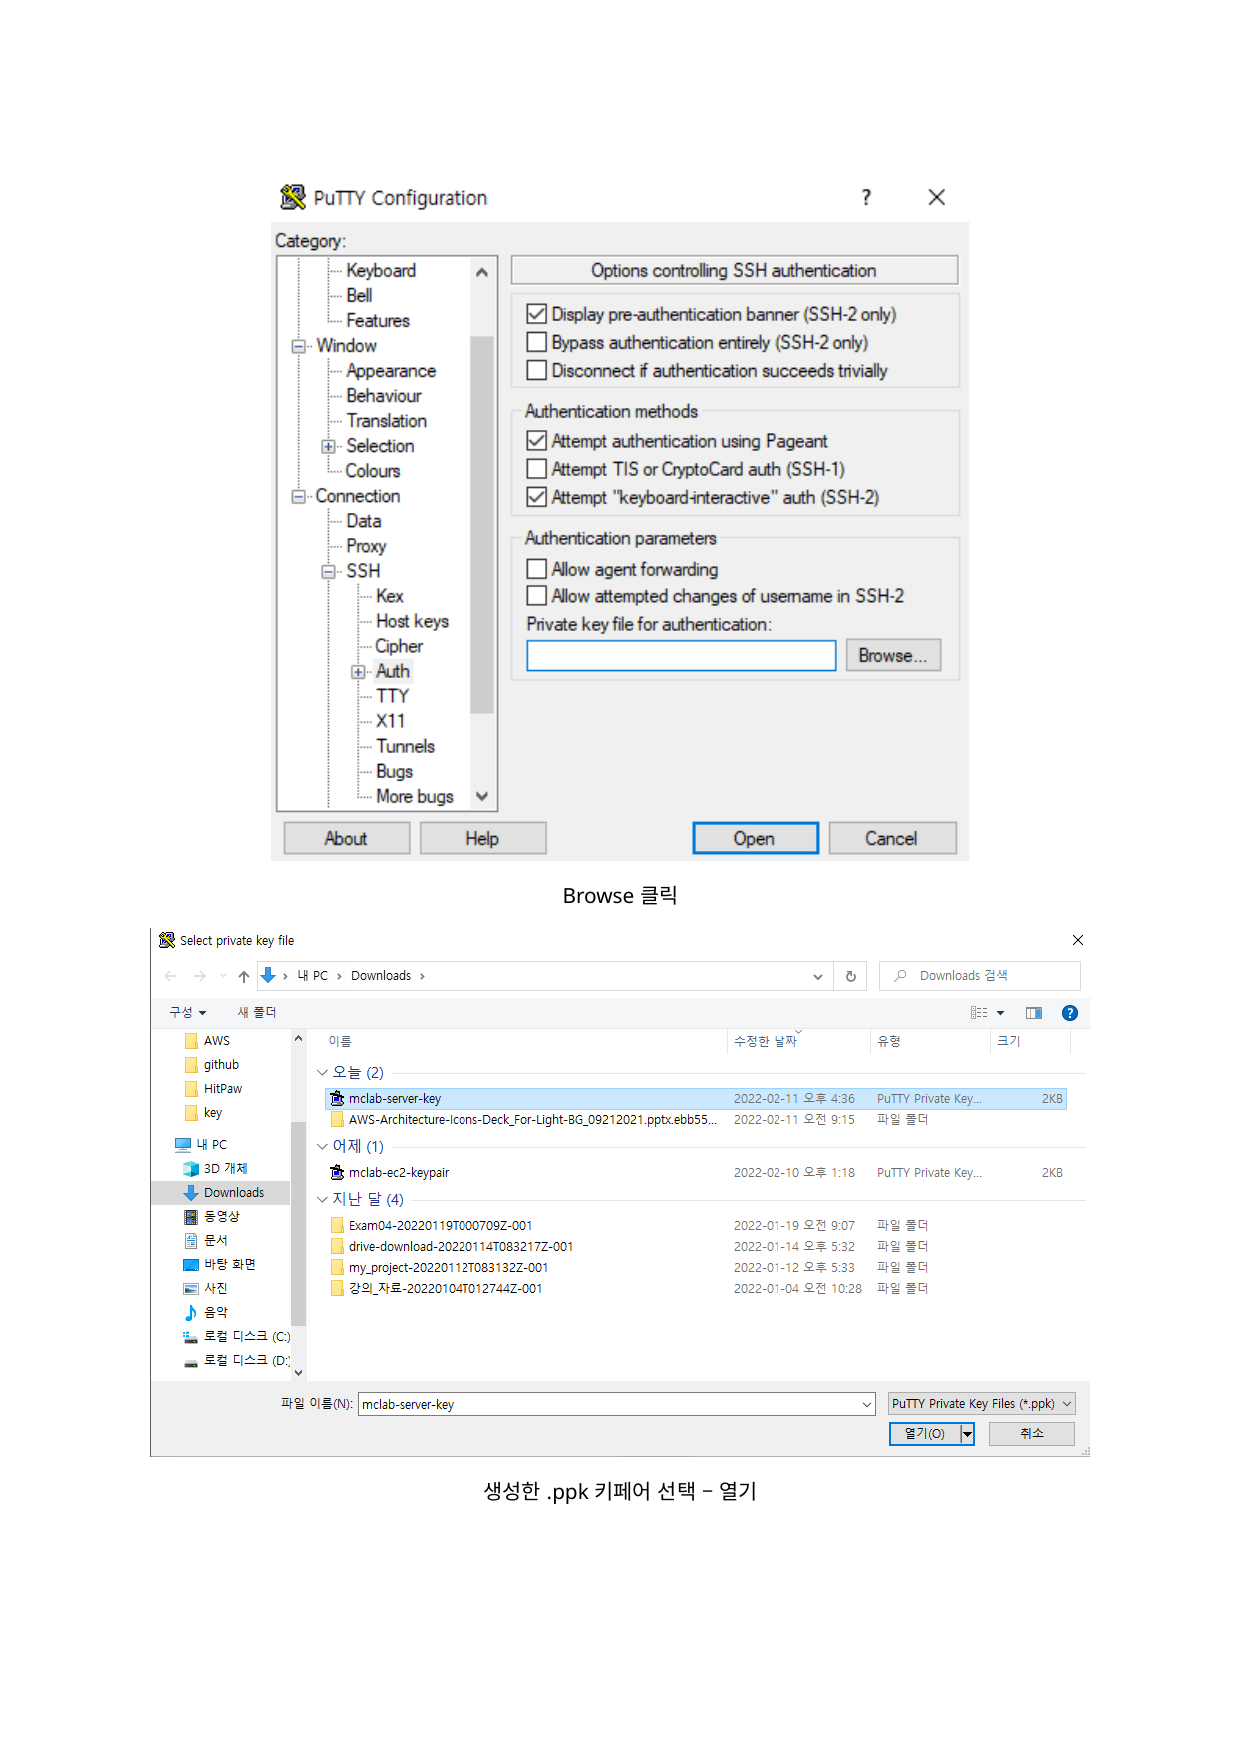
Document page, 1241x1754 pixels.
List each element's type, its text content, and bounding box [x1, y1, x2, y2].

text 생성한 .ppk 키페어 선택 – 열기 [150, 1475, 1090, 1505]
picture [270, 177, 970, 861]
picture [150, 928, 1091, 1457]
text Browse 클릭 [150, 879, 1090, 909]
